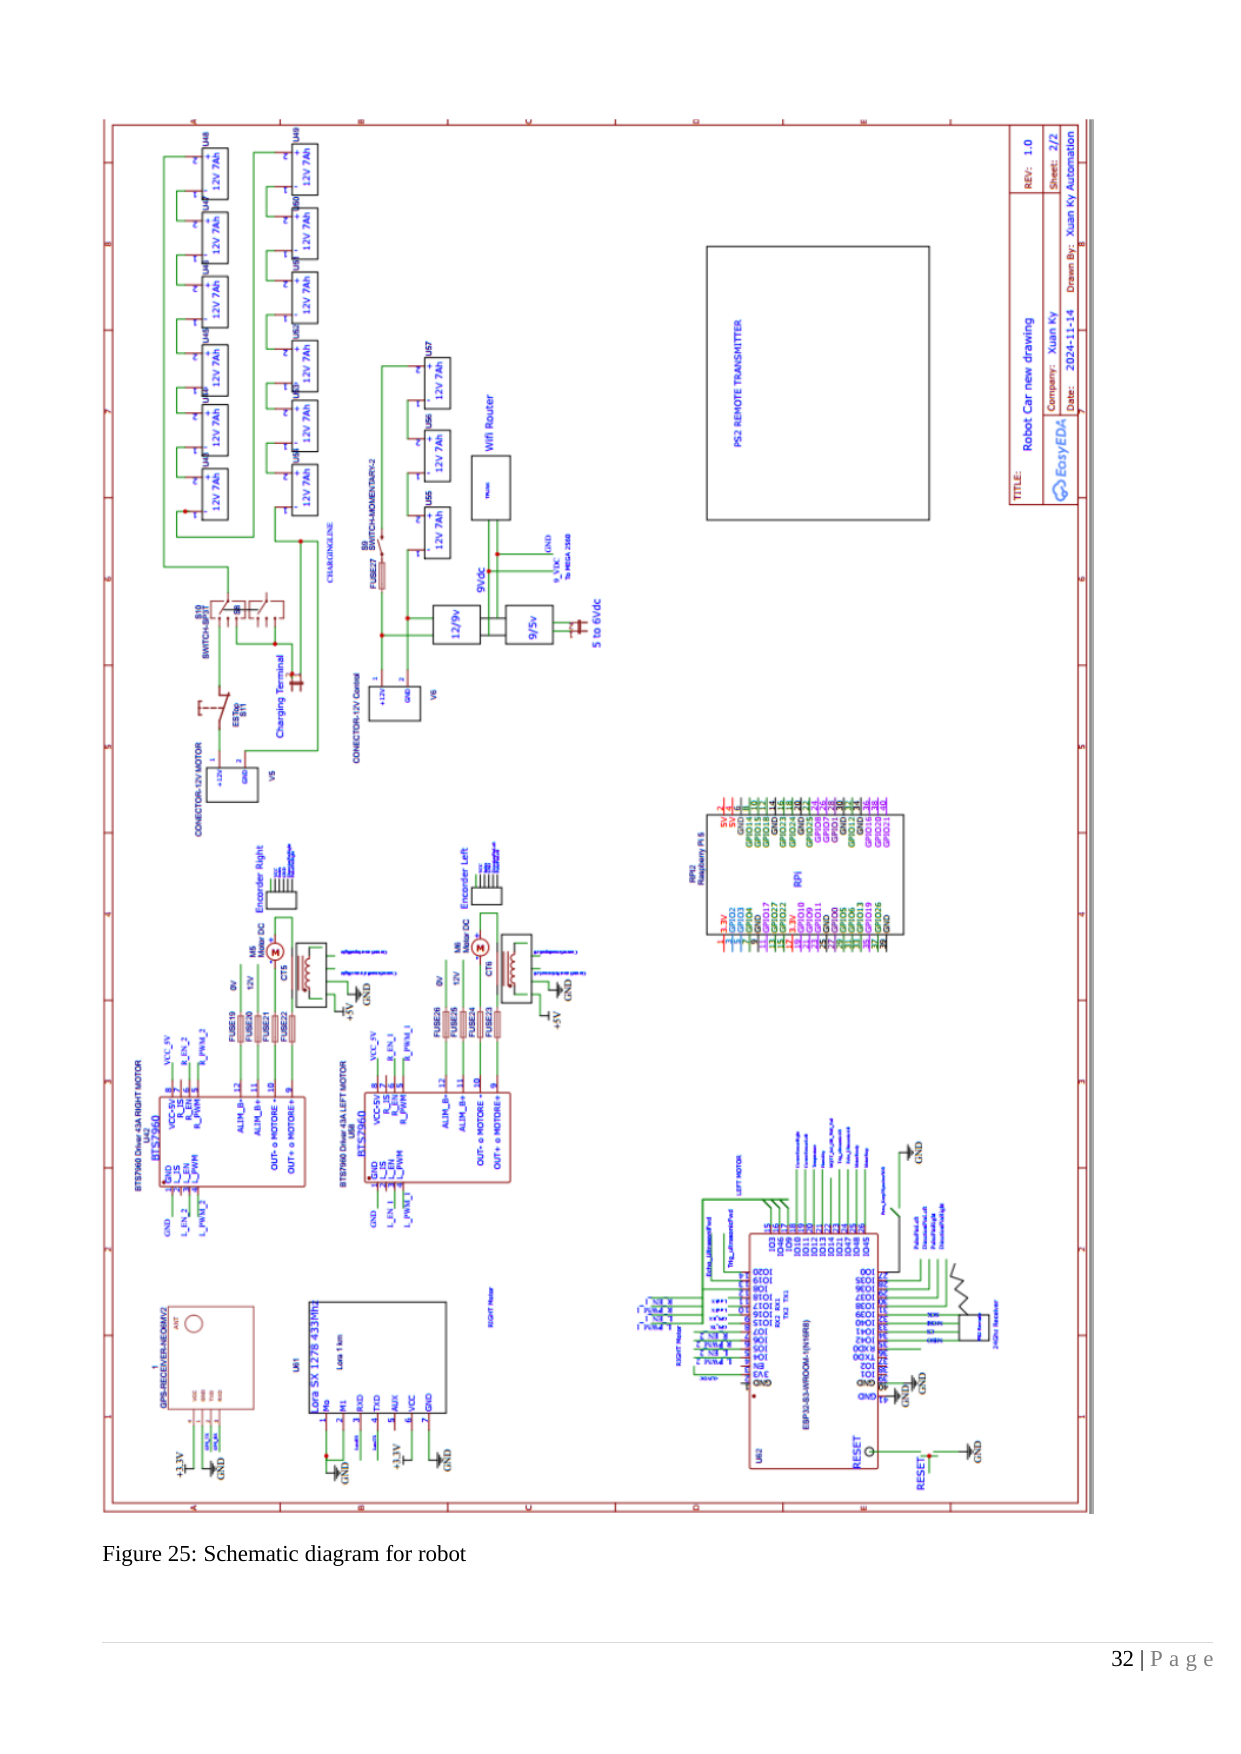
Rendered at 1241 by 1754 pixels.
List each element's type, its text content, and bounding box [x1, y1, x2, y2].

text Figure 25: Schematic diagram for robot [102, 1540, 1213, 1567]
picture [104, 120, 1094, 1514]
